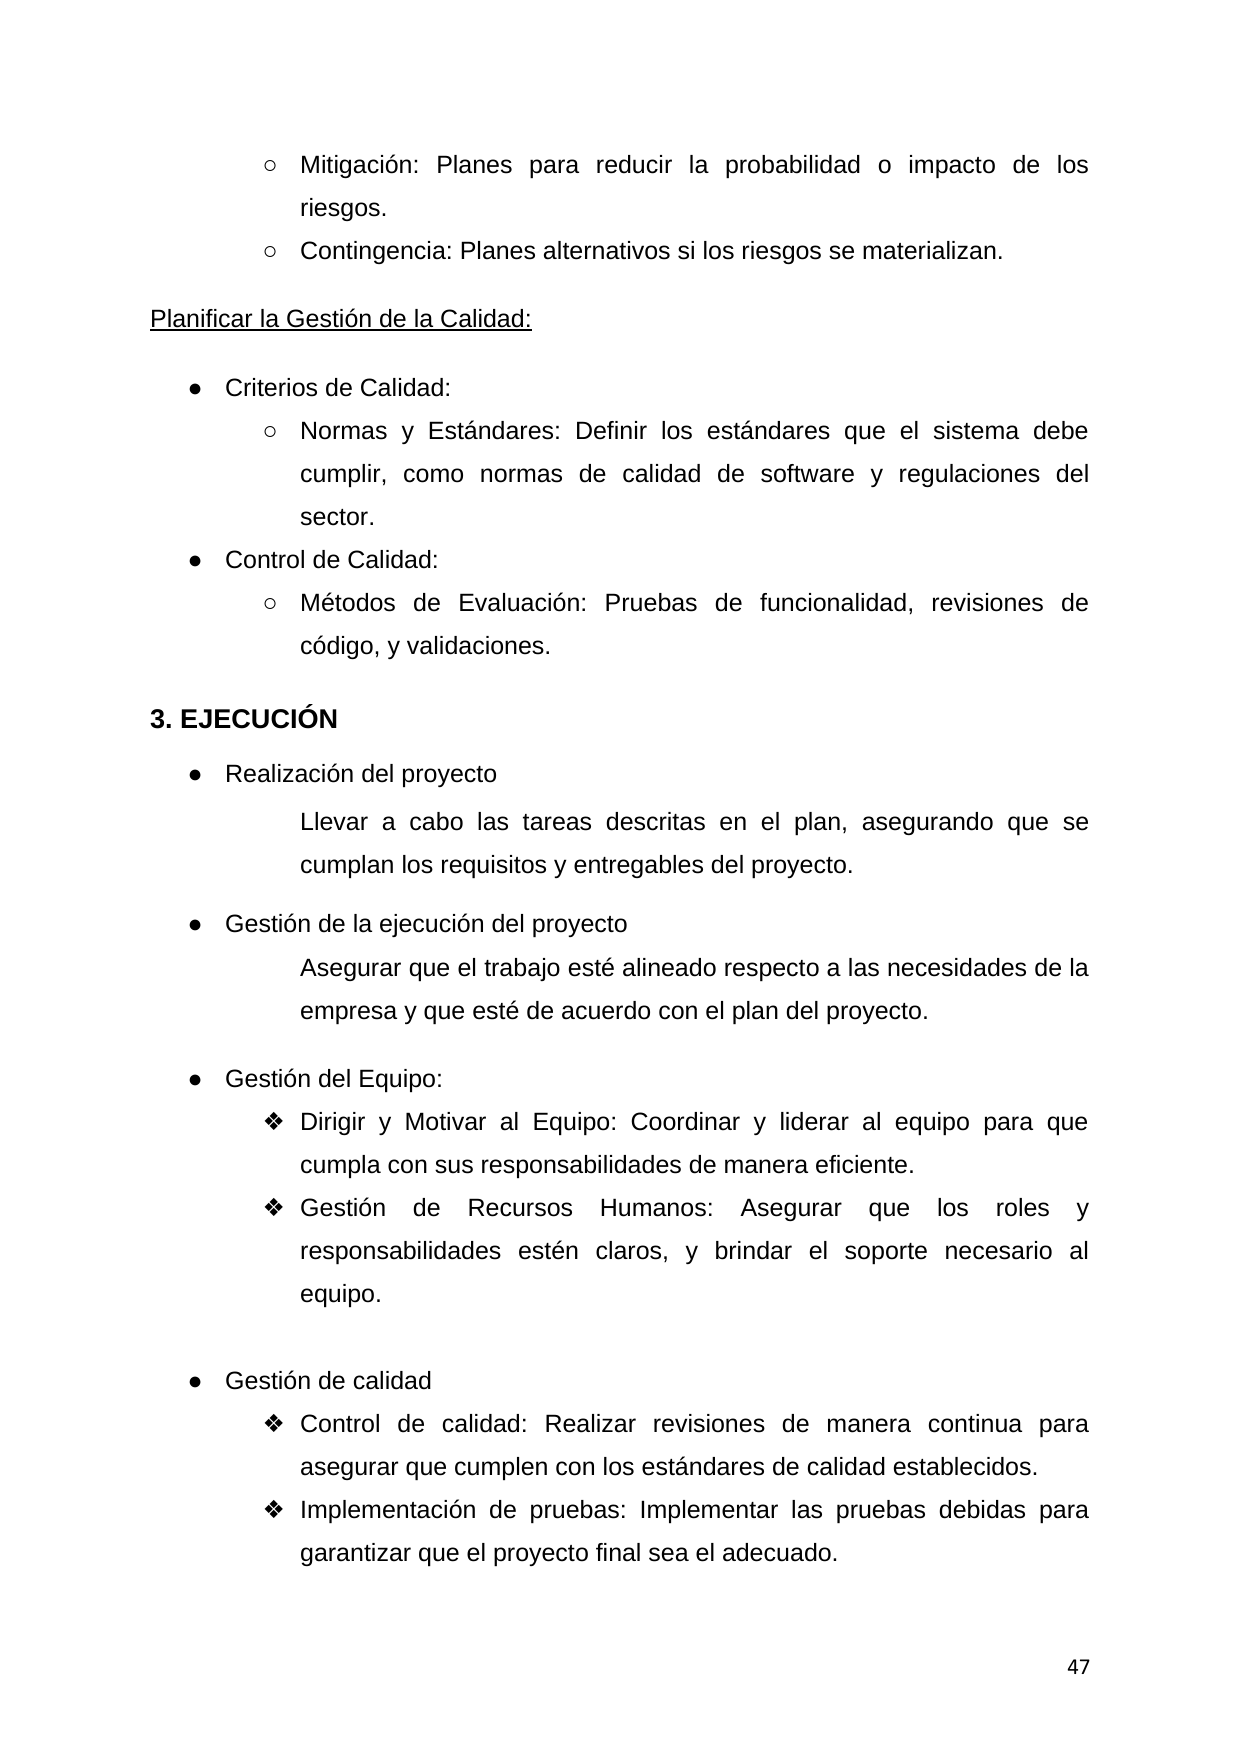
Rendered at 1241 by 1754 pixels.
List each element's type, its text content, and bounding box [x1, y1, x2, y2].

list Realización del proyecto [187, 759, 1090, 787]
list Control de calidad: Realizar revisiones de manera continua para asegurar que cumplen con los estándares de calidad establecidos. [262, 1409, 1090, 1481]
text Llevar a cabo las tareas descritas en el plan, asegurando que se cumplan los requisitos y entregables del proyecto. [300, 806, 1090, 878]
list Contingencia: Planes alternativos si los riesgos se materializan. [262, 236, 1090, 265]
list Gestión de Recursos Humanos: Asegurar que los roles y responsabilidades estén claros, y brindar el soporte necesario al equipo. [262, 1193, 1090, 1308]
list Criterios de Calidad: [187, 372, 1090, 401]
list Mitigación: Planes para reducir la probabilidad o impacto de los riesgos. [262, 150, 1090, 222]
subtitle 3. EJECUCIÓN [150, 703, 1090, 735]
list Gestión de la ejecución del proyecto [187, 909, 1090, 938]
list Gestión de calidad [187, 1366, 1090, 1394]
list Métodos de Evaluación: Pruebas de funcionalidad, revisiones de código, y validaciones. [262, 588, 1090, 660]
list Gestión del Equipo: [187, 1064, 1090, 1092]
text Asegurar que el trabajo esté alineado respecto a las necesidades de la empresa y que esté de acuerdo con el plan del proyecto. [300, 952, 1090, 1024]
subtitle Planificar la Gestión de la Calidad: [150, 304, 1090, 333]
list Normas y Estándares: Definir los estándares que el sistema debe cumplir, como normas de calidad de software y regulaciones del sector. [262, 416, 1090, 531]
list Implementación de pruebas: Implementar las pruebas debidas para garantizar que el proyecto final sea el adecuado. [262, 1495, 1090, 1567]
list Dirigir y Motivar al Equipo: Coordinar y liderar al equipo para que cumpla con sus responsabilidades de manera eficiente. [262, 1107, 1090, 1179]
list Control de Calidad: [187, 545, 1090, 574]
